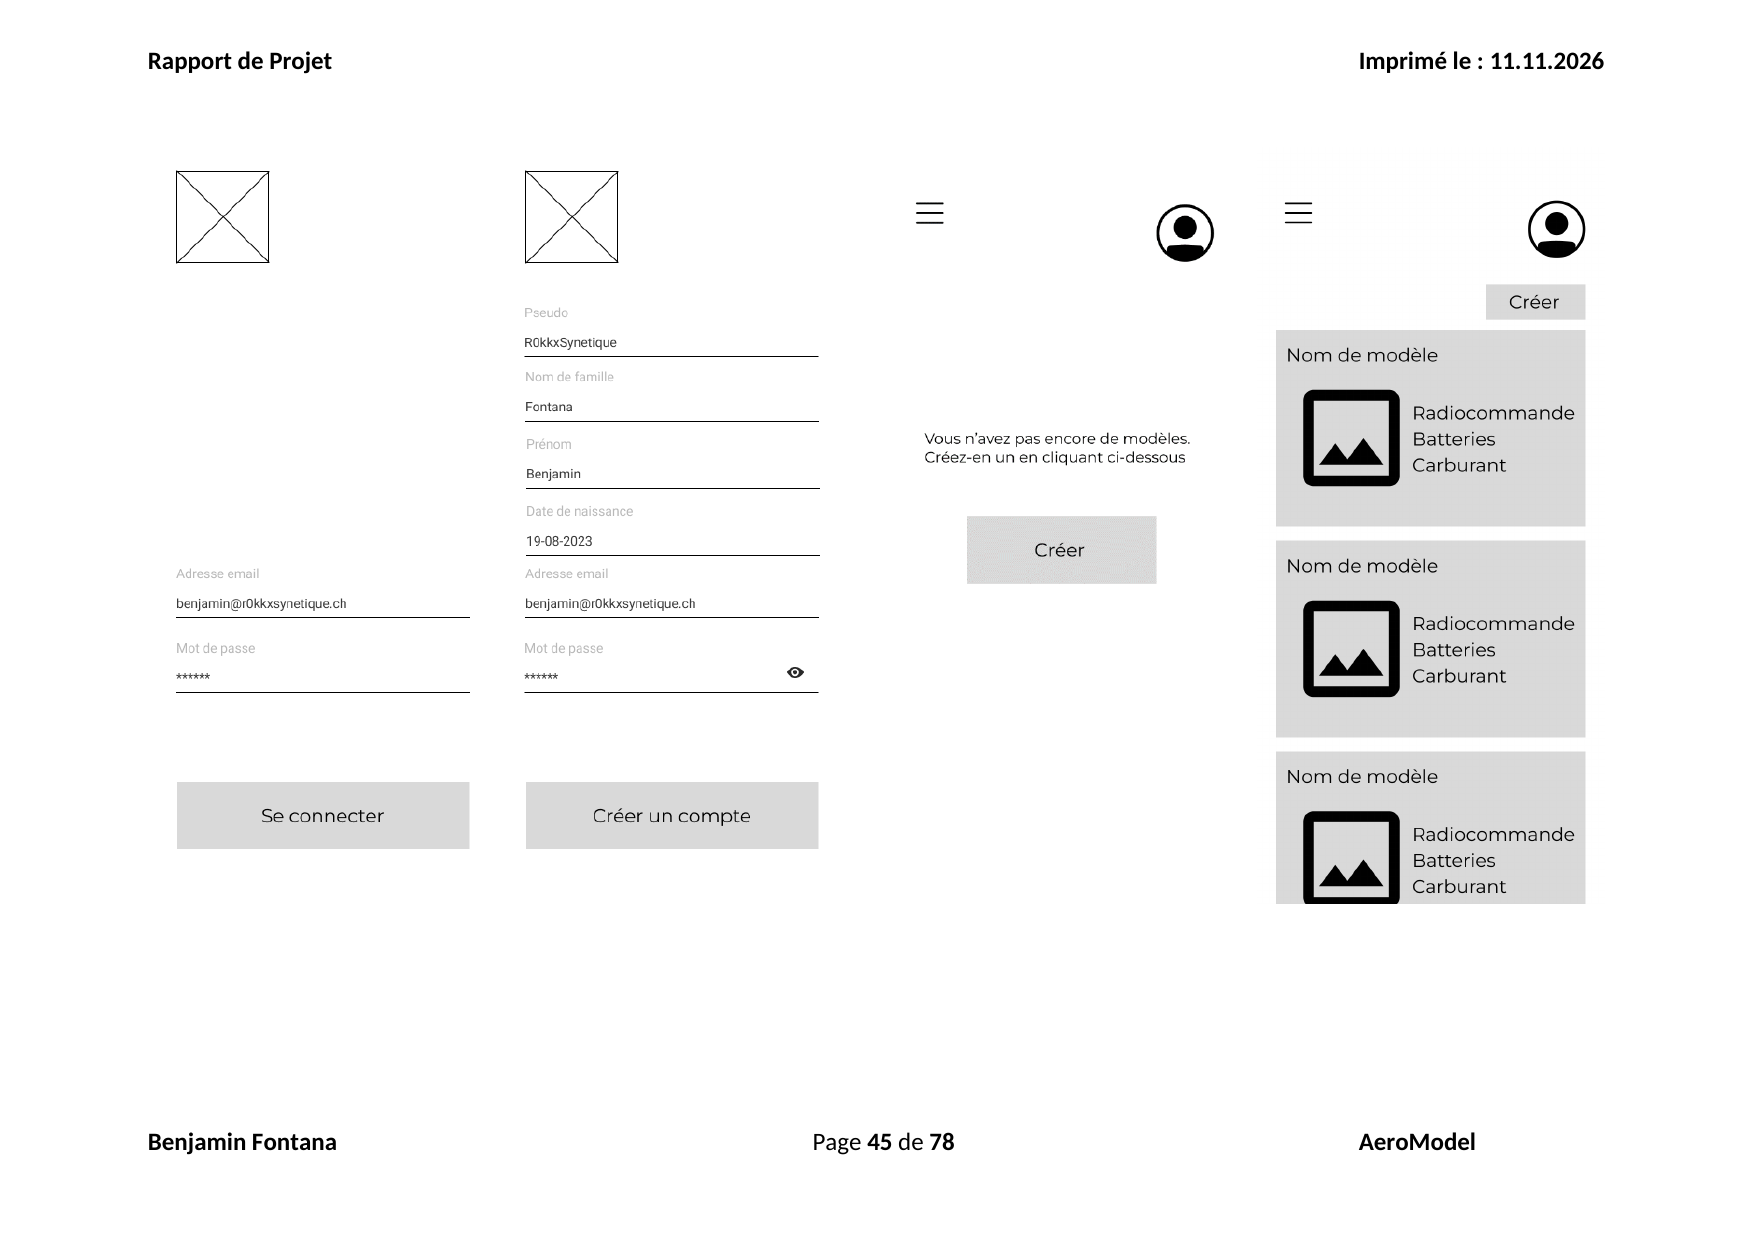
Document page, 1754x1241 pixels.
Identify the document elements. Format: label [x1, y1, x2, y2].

picture [1256, 147, 1606, 904]
picture [148, 147, 847, 904]
picture [887, 147, 1236, 904]
